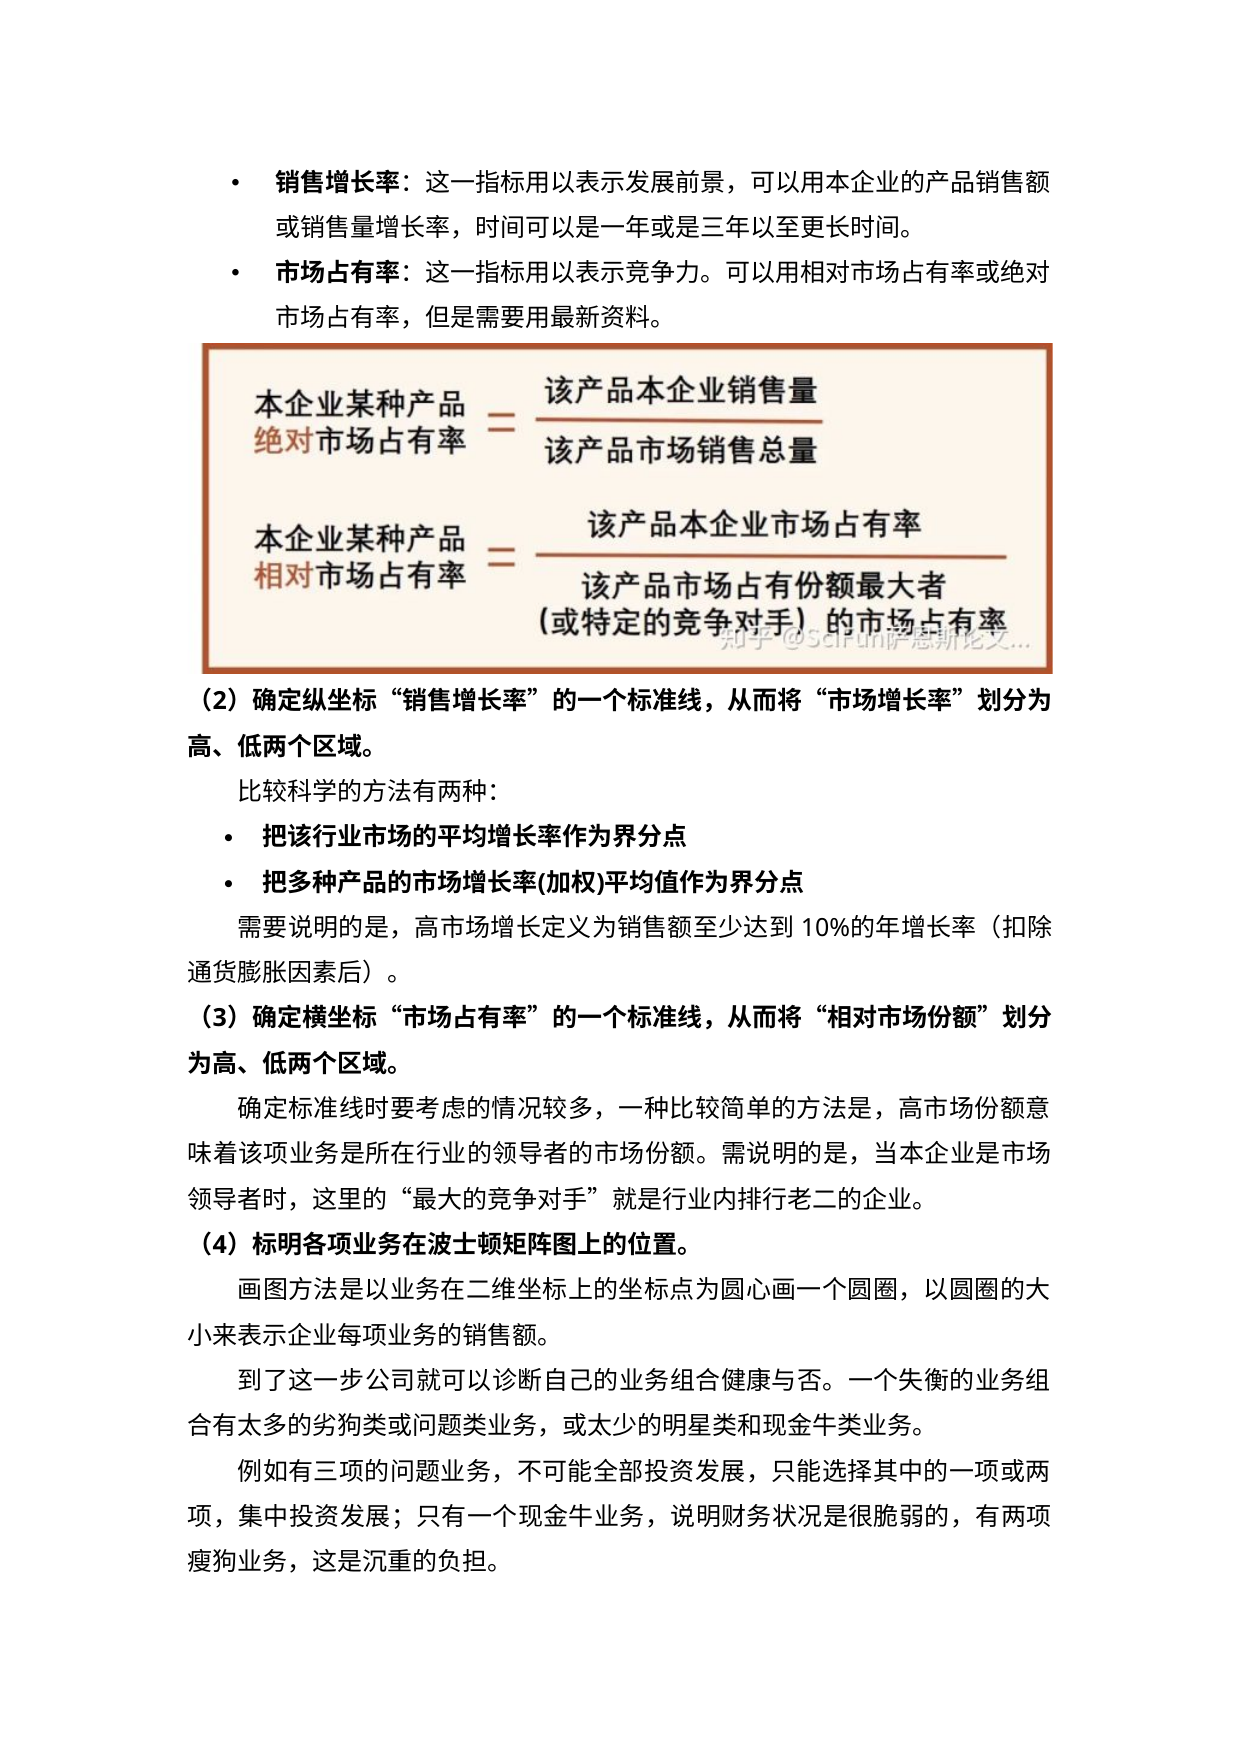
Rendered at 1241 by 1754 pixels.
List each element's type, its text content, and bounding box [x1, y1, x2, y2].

list 销售增长率：这一指标用以表示发展前景，可以用本企业的产品销售额或销售量增长率，时间可以是一年或是三年以至更长时间。 [231, 162, 1053, 243]
text 需要说明的是，高市场增长定义为销售额至少达到10%的年增长率（扣除通货膨胀因素后）。 [187, 907, 1053, 989]
picture [187, 343, 1053, 674]
text （4）标明各项业务在波士顿矩阵图上的位置。 [187, 1224, 1053, 1261]
text 例如有三项的问题业务，不可能全部投资发展，只能选择其中的一项或两项，集中投资发展；只有一个现金牛业务，说明财务状况是很脆弱的，有两项瘦狗业务，这是沉重的负担。 [187, 1451, 1053, 1578]
text 到了这一步公司就可以诊断自己的业务组合健康与否。一个失衡的业务组合有太多的劣狗类或问题类业务，或太少的明星类和现金牛类业务。 [187, 1360, 1053, 1442]
list 把多种产品的市场增长率(加权)平均值作为界分点 [225, 862, 1053, 898]
list 市场占有率：这一指标用以表示竞争力。可以用相对市场占有率或绝对市场占有率，但是需要用最新资料。 [231, 253, 1053, 334]
text 画图方法是以业务在二维坐标上的坐标点为圆心画一个圆圈，以圆圈的大小来表示企业每项业务的销售额。 [187, 1270, 1053, 1351]
text 确定标准线时要考虑的情况较多，一种比较简单的方法是，高市场份额意味着该项业务是所在行业的领导者的市场份额。需说明的是，当本企业是市场领导者时，这里的“最大的竞争对手”就是行业内排行老二的企业。 [187, 1088, 1053, 1215]
list 把该行业市场的平均增长率作为界分点 [225, 817, 1053, 853]
text （2）确定纵坐标“销售增长率”的一个标准线，从而将“市场增长率”划分为高、低两个区域。 [187, 681, 1053, 762]
text （3）确定横坐标“市场占有率”的一个标准线，从而将“相对市场份额”划分为高、低两个区域。 [187, 998, 1053, 1079]
text 比较科学的方法有两种： [187, 771, 1053, 808]
